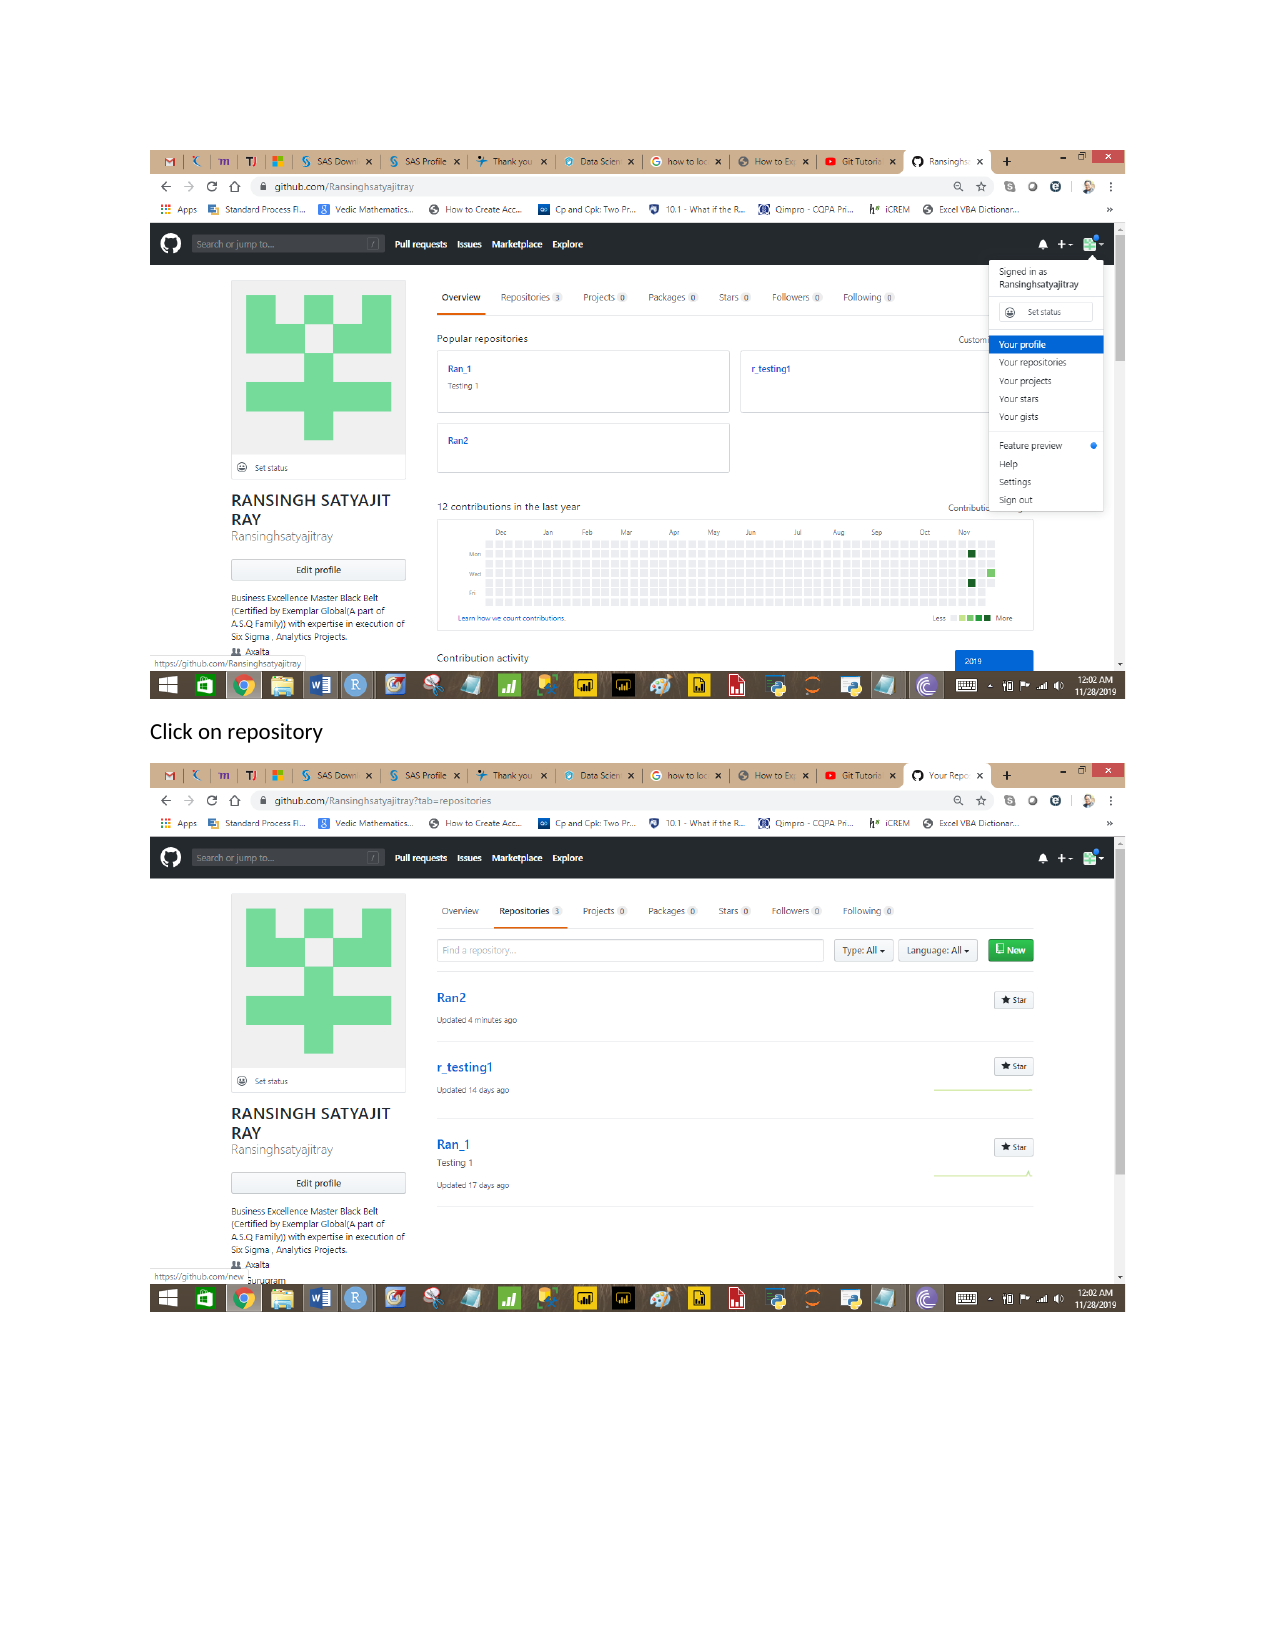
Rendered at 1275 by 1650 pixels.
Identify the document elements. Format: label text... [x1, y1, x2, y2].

text Click on repository [150, 717, 1125, 745]
picture [150, 763, 1125, 1312]
picture [150, 150, 1125, 699]
